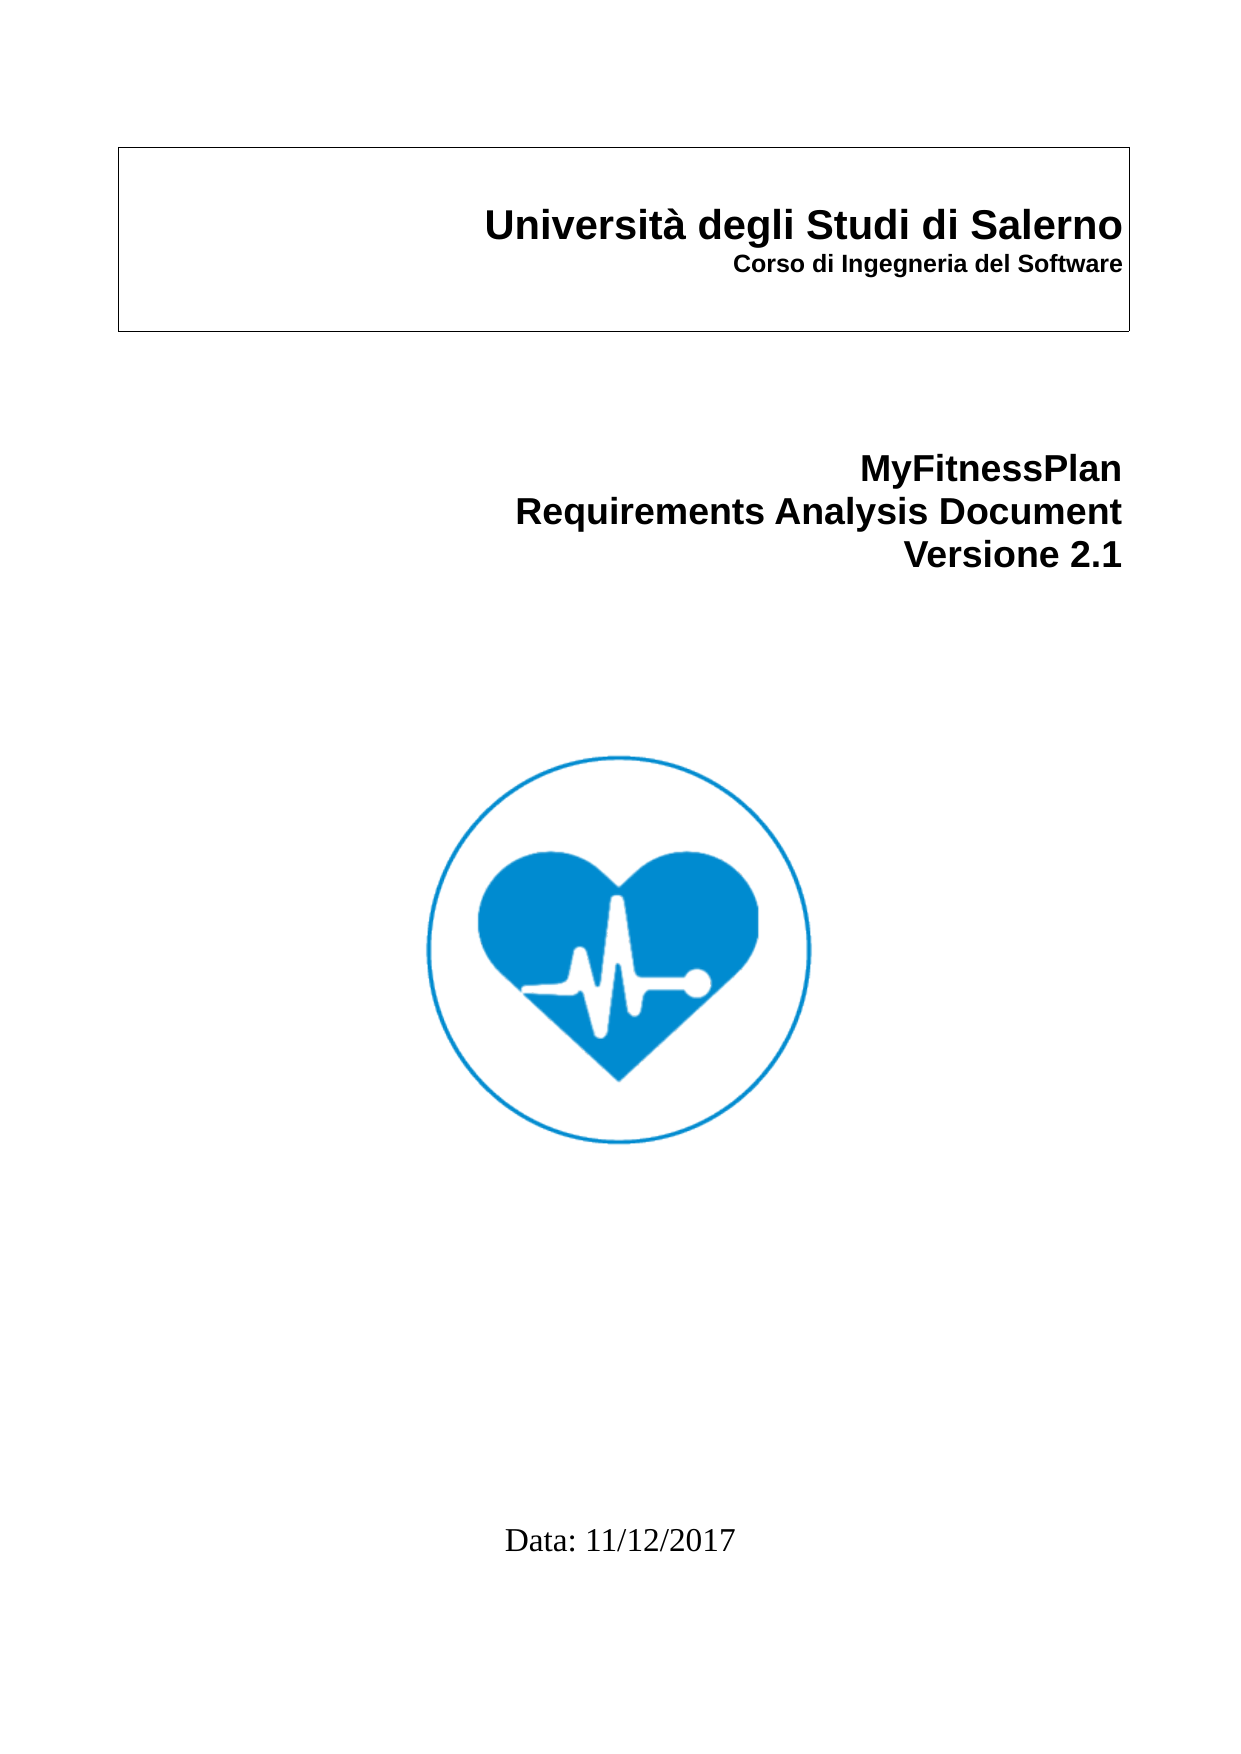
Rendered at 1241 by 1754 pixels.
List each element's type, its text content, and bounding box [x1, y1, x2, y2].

table_header Università degli Studi di Salerno Corso di Ingegneria del Software [119, 148, 1129, 331]
text Data: 11/12/2017 [118, 1521, 1122, 1559]
picture [423, 752, 817, 1147]
text MyFitnessPlan Requirements Analysis Document Versione 2.1 [118, 446, 1122, 604]
